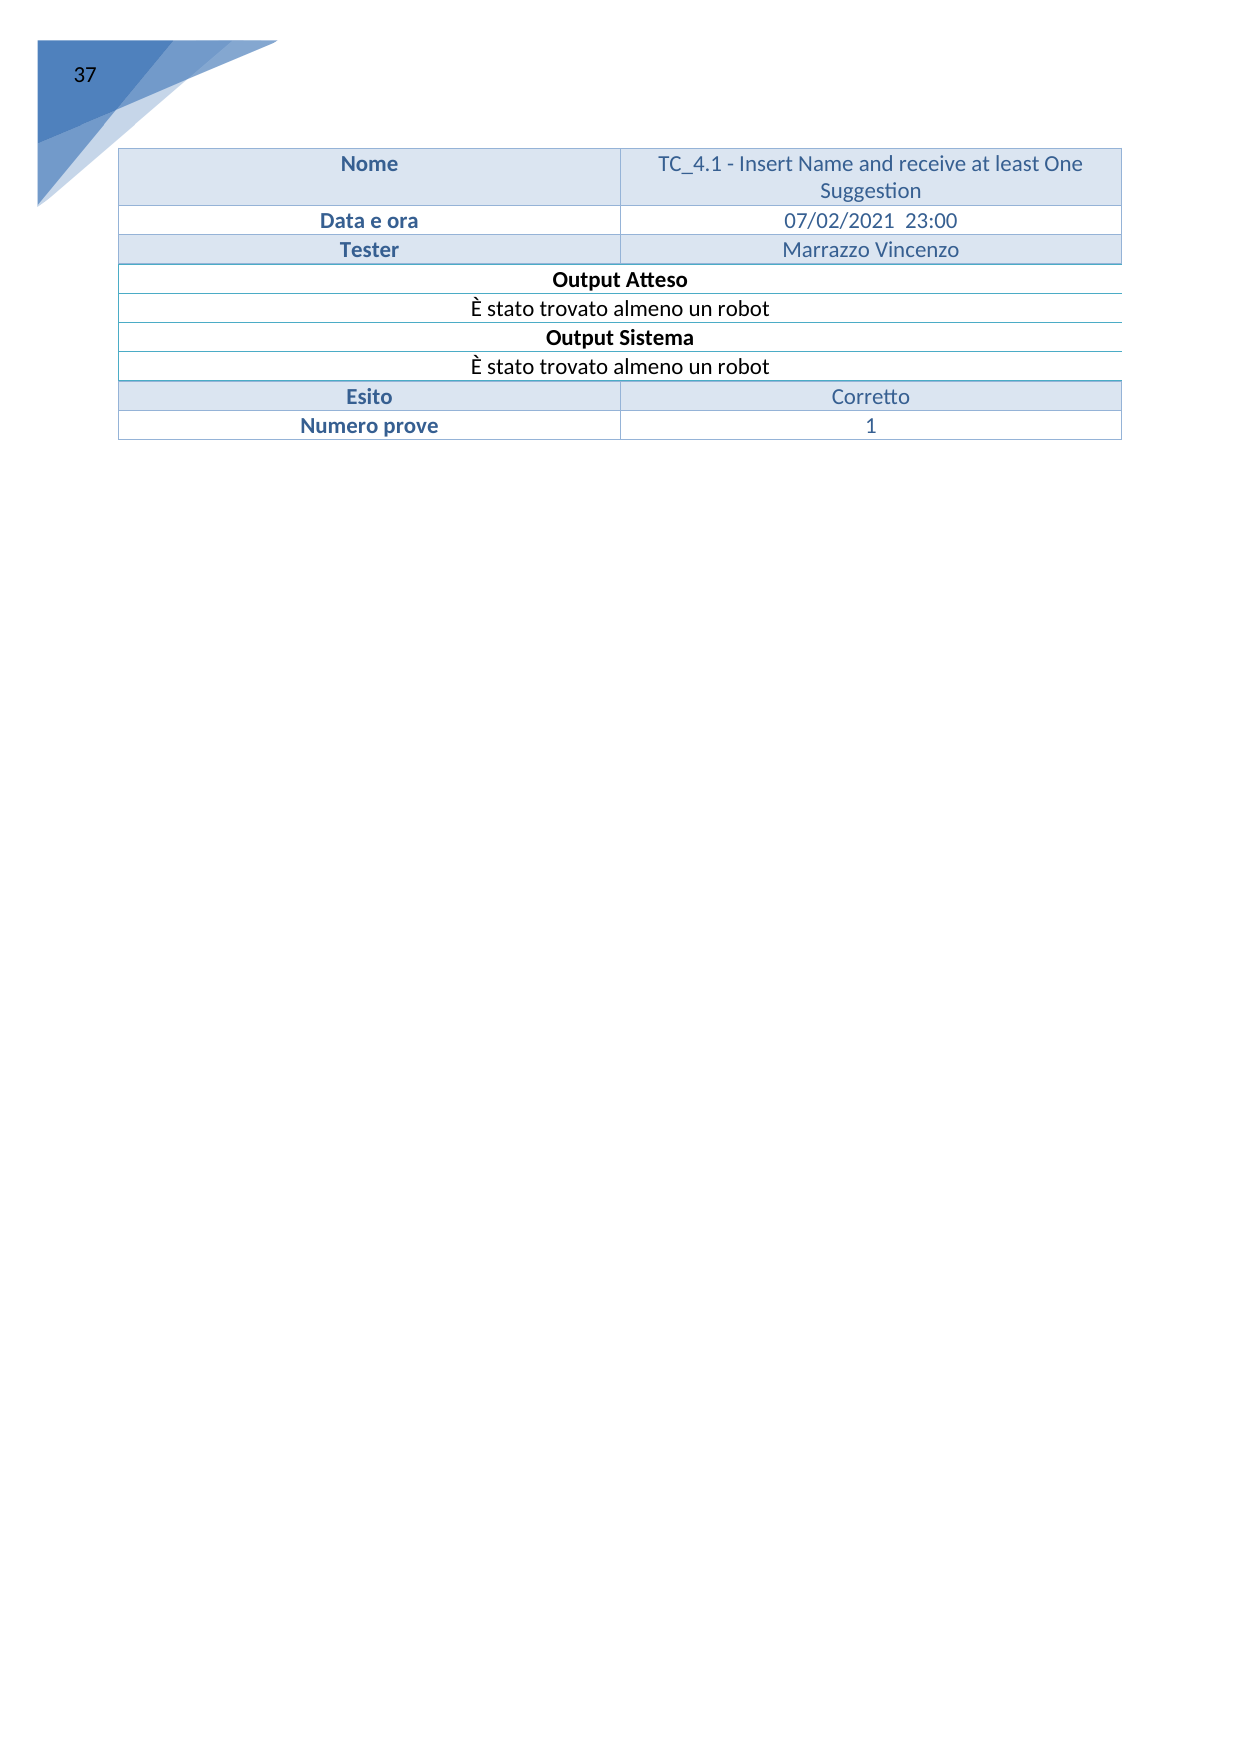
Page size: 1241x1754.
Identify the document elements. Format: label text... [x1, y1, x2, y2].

table_cell 1 [621, 411, 1121, 439]
table_header Corretto [621, 382, 1121, 410]
table_cell Marrazzo Vincenzo [621, 235, 1121, 263]
table_cell 07/02/2021 23:00 [621, 206, 1121, 234]
table_header TC_4.1 - Insert Name and receive at least One Suggestion [621, 149, 1121, 205]
table_header Output Atteso [119, 265, 1122, 293]
table_cell Numero prove [119, 411, 620, 439]
table_cell Data e ora [119, 206, 620, 234]
picture [37, 40, 279, 209]
table_cell È stato trovato almeno un robot [119, 352, 1122, 380]
table_cell È stato trovato almeno un robot [119, 294, 1122, 322]
table_cell Tester [119, 235, 620, 263]
table_cell Output Sistema [119, 323, 1122, 351]
table_header Nome [119, 149, 620, 205]
table_header Esito [119, 382, 620, 410]
